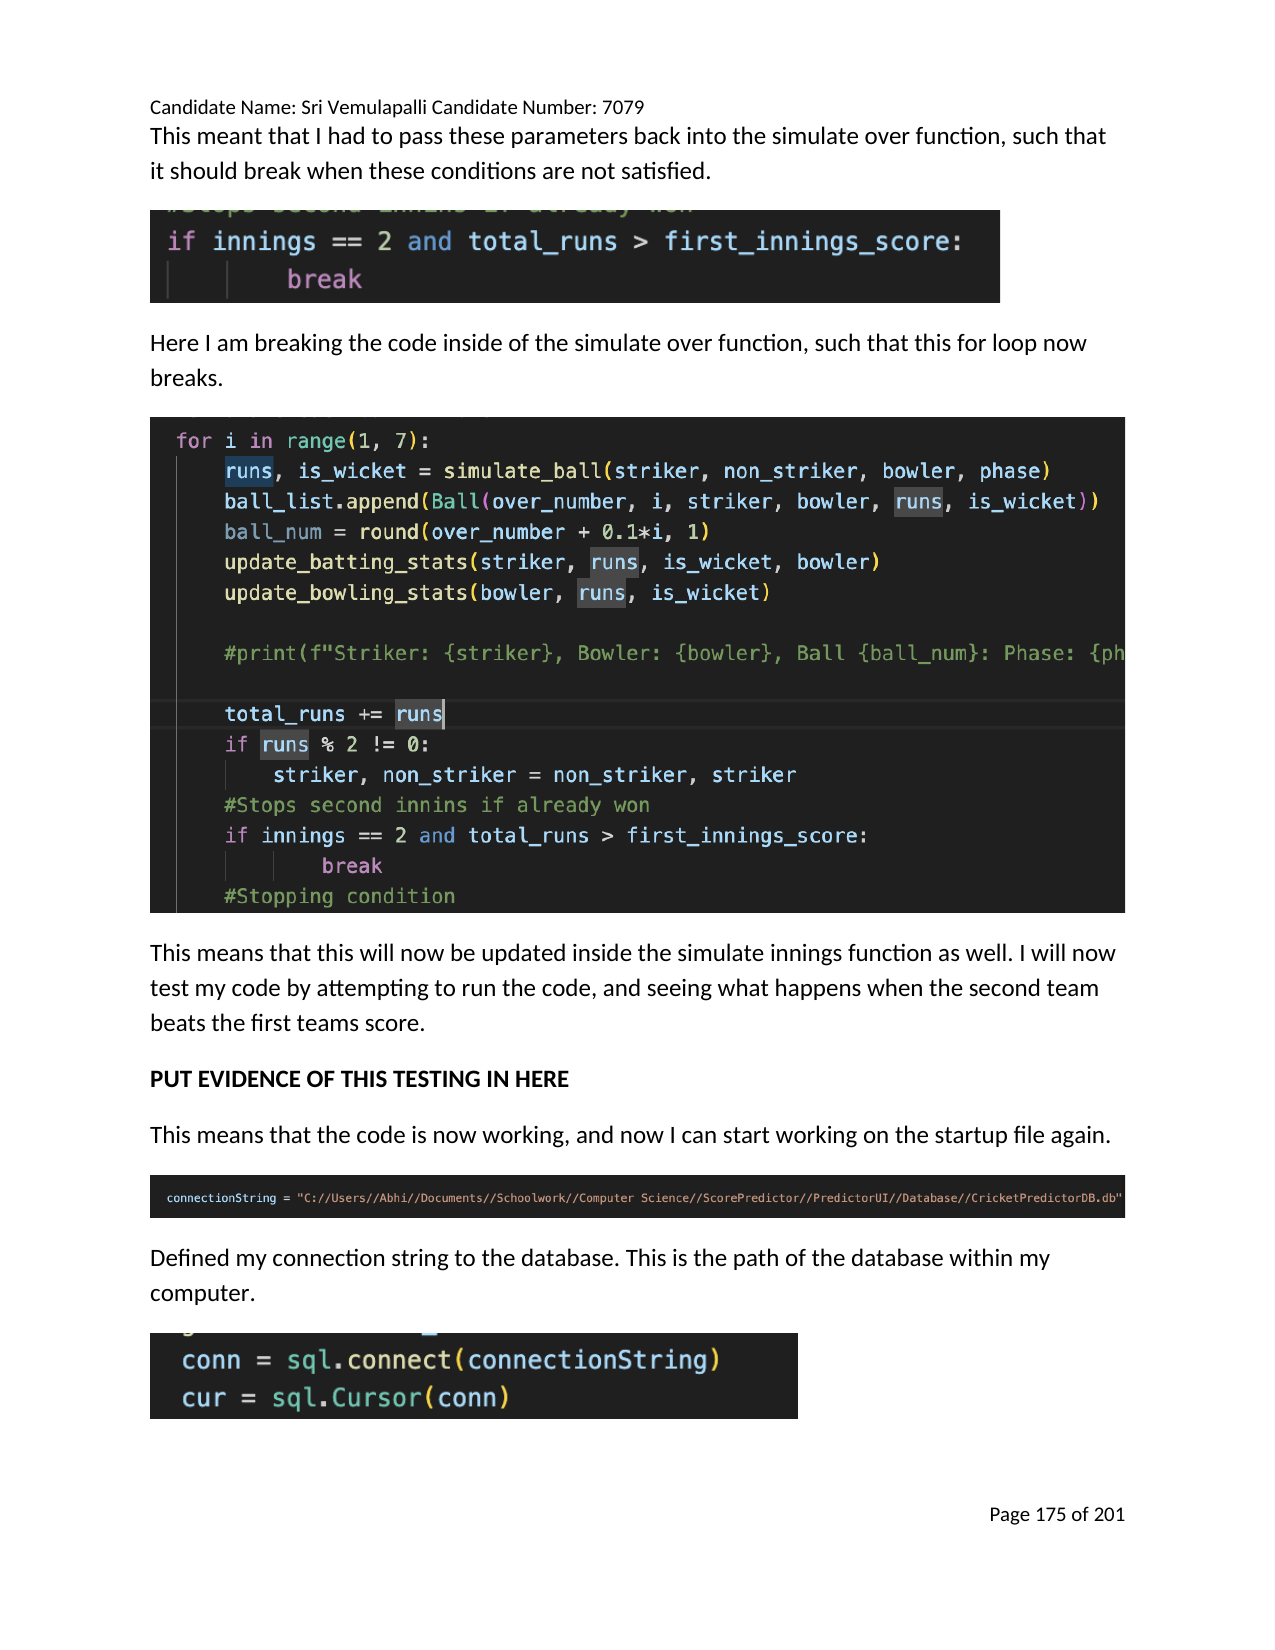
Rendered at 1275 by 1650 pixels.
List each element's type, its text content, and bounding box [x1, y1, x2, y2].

text This means that the code is now working, and now I can start working on the startup file again. [150, 1119, 1125, 1150]
text Defined my connection string to the database. This is the path of the database within my computer. [150, 1242, 1125, 1308]
text This means that this will now be updated inside the simulate innings function as well. I will now test my code by attempting to run the code, and seeing what happens when the second team beats the first teams score. [150, 938, 1125, 1038]
text This meant that I had to pass these parameters back into the simulate over function, such that it should break when these conditions are not satisfied. [150, 120, 1125, 186]
picture [150, 1175, 1125, 1218]
picture [150, 1333, 798, 1419]
text Here I am breaking the code inside of the simulate over function, such that this for loop now breaks. [150, 327, 1125, 393]
text PUT EVIDENCE OF THIS TESTING IN HERE [150, 1063, 1125, 1094]
picture [150, 417, 1125, 913]
picture [150, 210, 1001, 303]
